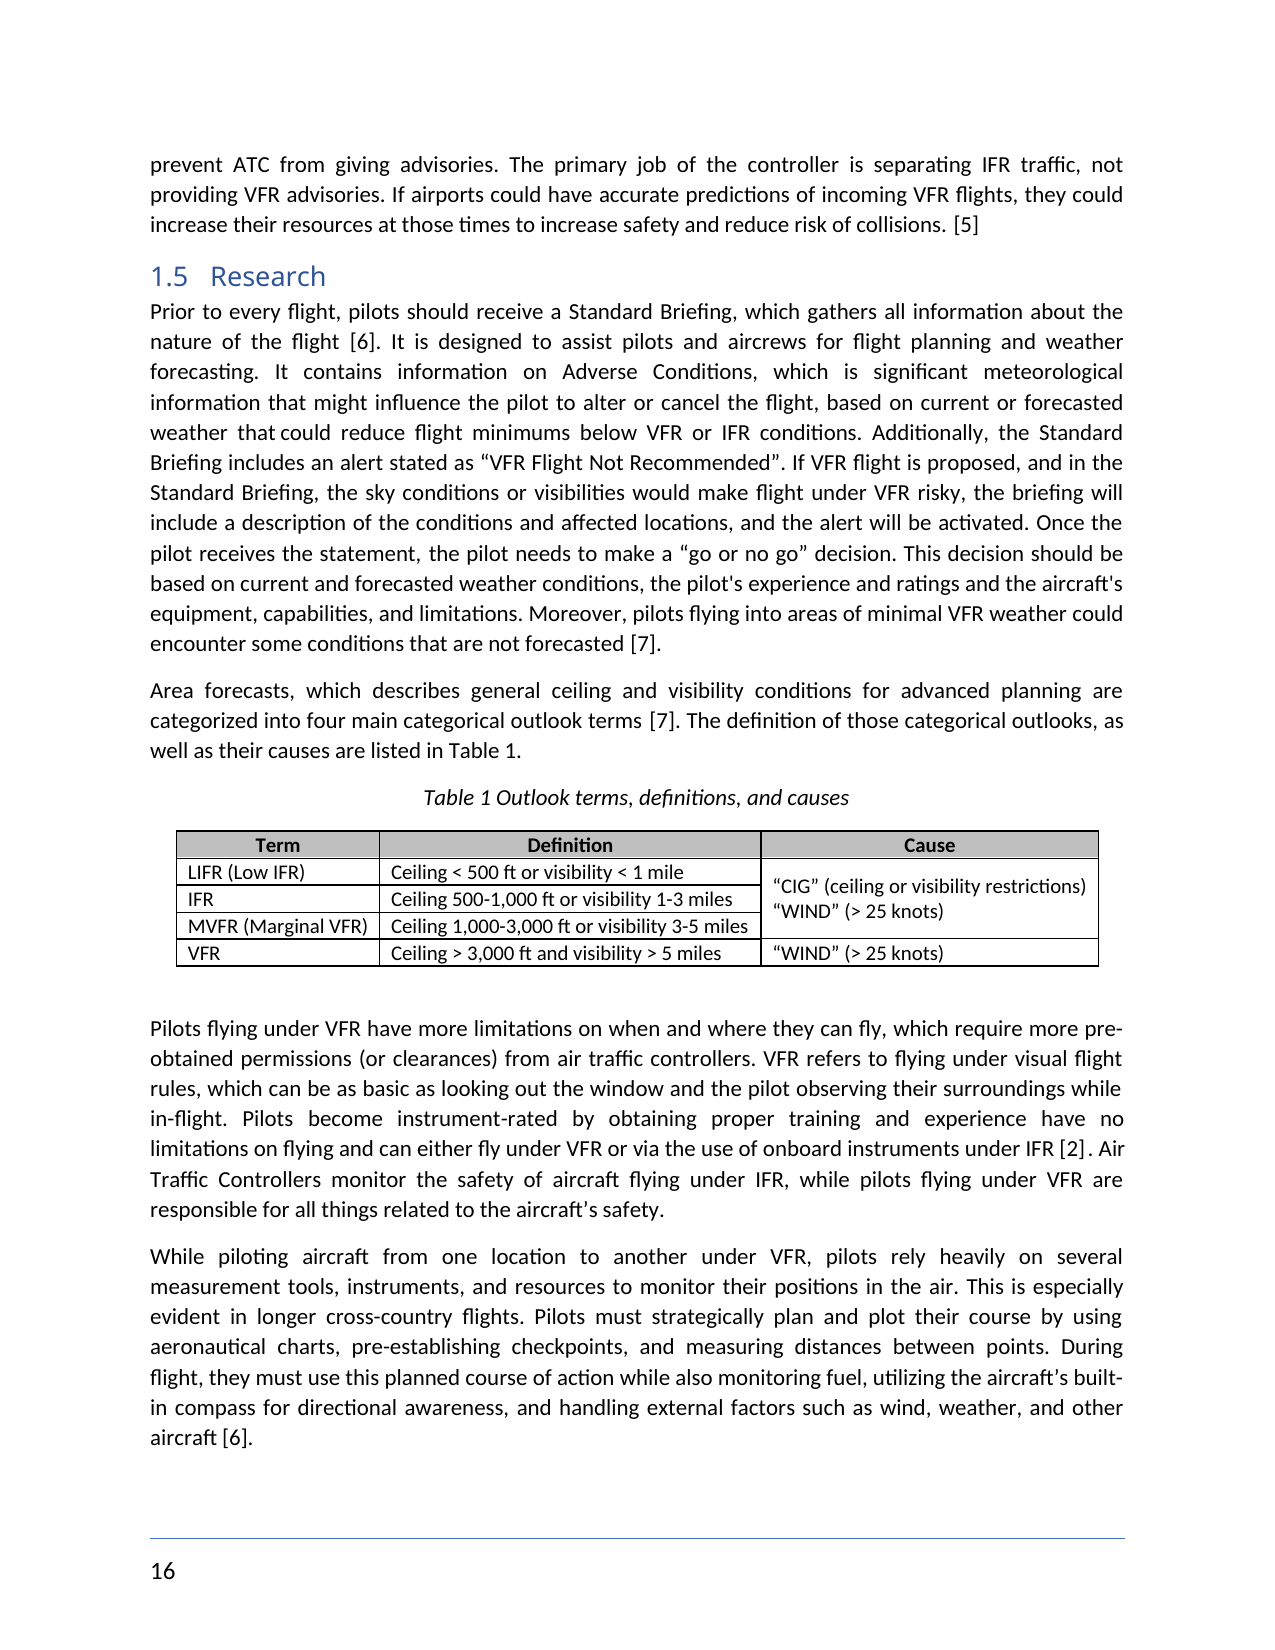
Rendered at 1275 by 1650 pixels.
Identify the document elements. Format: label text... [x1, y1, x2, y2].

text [150, 150, 1125, 238]
text While piloting aircraft from one location to another under VFR, pilots rely heavily on several measurement tools, instruments, and resources to monitor their positions in the air. This is especially evident in longer cross-country flights. Pilots must strategically plan and plot their course by using aeronautical charts, pre-establishing checkpoints, and measuring distances between points. During flight, they must use this planned course of action while also monitoring fuel, utilizing the aircraft’s built-in compass for directional awareness, and handling external factors such as wind, weather, and other aircraft [6]. [150, 1242, 1125, 1451]
table_header Cause [762, 832, 1098, 857]
table_cell Ceiling 1,000-3,000 ft or visibility 3-5 miles [380, 913, 760, 938]
table_cell Ceiling > 3,000 ft and visibility > 5 miles [380, 940, 760, 965]
text Prior to every flight, pilots should receive a Standard Briefing, which gathers all information about the nature of the flight. It is designed to assist pilots and aircrews for flight planning and weather forecasting. It contains information on Adverse Conditions, which is significant meteorological information that might influence the pilot to alter or cancel the flight, based on current or forecasted weather that could reduce flight minimums below VFR or IFR conditions. Additionally, the Standard Briefing includes an alert stated as “VFR Flight Not Recommended”. If VFR flight is proposed, and in the Standard Briefing, the sky conditions or visibilities would make flight under VFR risky, the briefing will include a description of the conditions and affected locations, and the alert will be activated. Once the pilot receives the statement, the pilot needs to make a “go or no go” decision. This decision should be based on current and forecasted weather conditions, the pilot's experience and ratings and the aircraft's equipment, capabilities, and limitations. Moreover, pilots flying into areas of minimal VFR weather could encounter some conditions that are not forecasted. [150, 297, 1125, 657]
text Area forecasts, which describes general ceiling and visibility conditions for advanced planning are categorized into four main categorical outlook terms. The definition of those categorical outlooks, as well as their causes are listed in Table 1. [150, 676, 1125, 765]
text Pilots flying under VFR have more limitations on when and where they can fly, which require more pre-obtained permissions (or clearances) from air traffic controllers. VFR refers to flying under visual flight rules, which can be as basic as looking out the window and the pilot observing their surroundings while in-flight. Pilots become instrument-rated by obtaining proper training and experience have no limitations on flying and can either fly under VFR or via the use of onboard instruments under IFR [2]. Air Traffic Controllers monitor the safety of aircraft flying under IFR, while pilots flying under VFR are responsible for all things related to the aircraft’s safety. [150, 1014, 1125, 1223]
table_header Term [177, 832, 379, 857]
table_header Definition [380, 832, 760, 857]
table_cell Ceiling 500-1,000 ft or visibility 1-3 miles [380, 886, 760, 911]
table_cell LIFR (Low IFR) [177, 859, 379, 884]
text Table 1 Outlook terms, definitions, and causes [150, 783, 1125, 812]
subtitle Research [150, 257, 1125, 294]
table_cell “CIG” (ceiling or visibility restrictions) “WIND” (> 25 knots) [762, 859, 1098, 938]
table_cell VFR [177, 940, 379, 965]
table_cell “WIND” (> 25 knots) [762, 939, 1098, 965]
table_cell Ceiling < 500 ft or visibility < 1 mile [380, 859, 760, 884]
table_cell IFR [177, 886, 379, 911]
table_cell MVFR (Marginal VFR) [177, 913, 379, 938]
